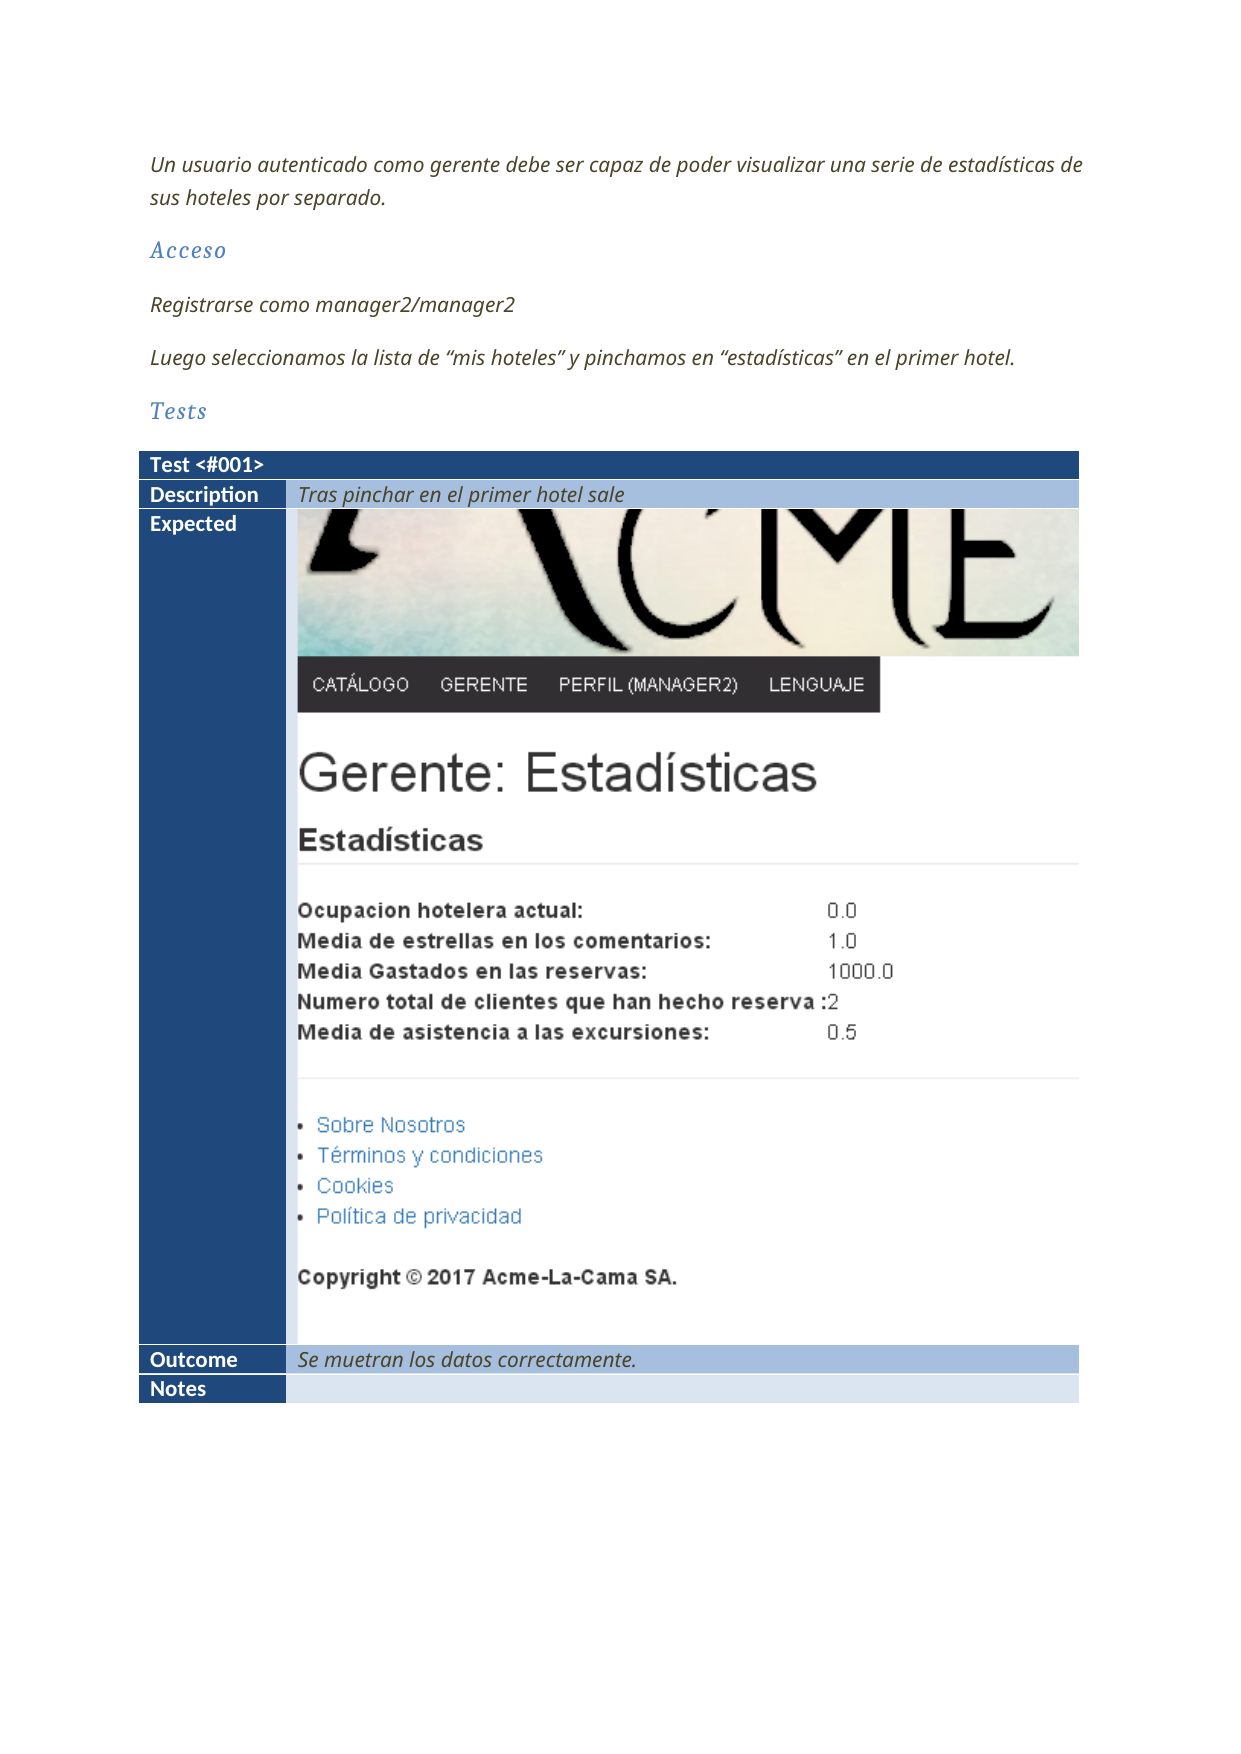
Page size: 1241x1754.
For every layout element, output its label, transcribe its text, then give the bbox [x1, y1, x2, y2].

table_cell [286, 509, 297, 1344]
table_cell Expected [139, 509, 286, 1344]
table_cell Outcome [139, 1345, 286, 1373]
table_cell Notes [139, 1375, 286, 1403]
picture [297, 509, 1079, 1344]
table_cell Tras pinchar en el primer hotel sale [286, 480, 1079, 508]
table_header Test <#001> [139, 451, 1079, 479]
text Registrarse como manager2/manager2 [150, 290, 1090, 318]
subtitle Acceso [150, 236, 1090, 265]
table_cell [286, 1375, 1079, 1403]
text Luego seleccionamos la lista de “mis hoteles” y pinchamos en “estadísticas” en el primer hotel. [150, 343, 1090, 372]
subtitle Tests [150, 397, 1090, 426]
text Un usuario autenticado como gerente debe ser capaz de poder visualizar una serie de estadísticas de sus hoteles por separado. [150, 150, 1090, 211]
table_cell Description [139, 480, 286, 508]
table_cell Se muetran los datos correctamente. [286, 1345, 1079, 1373]
